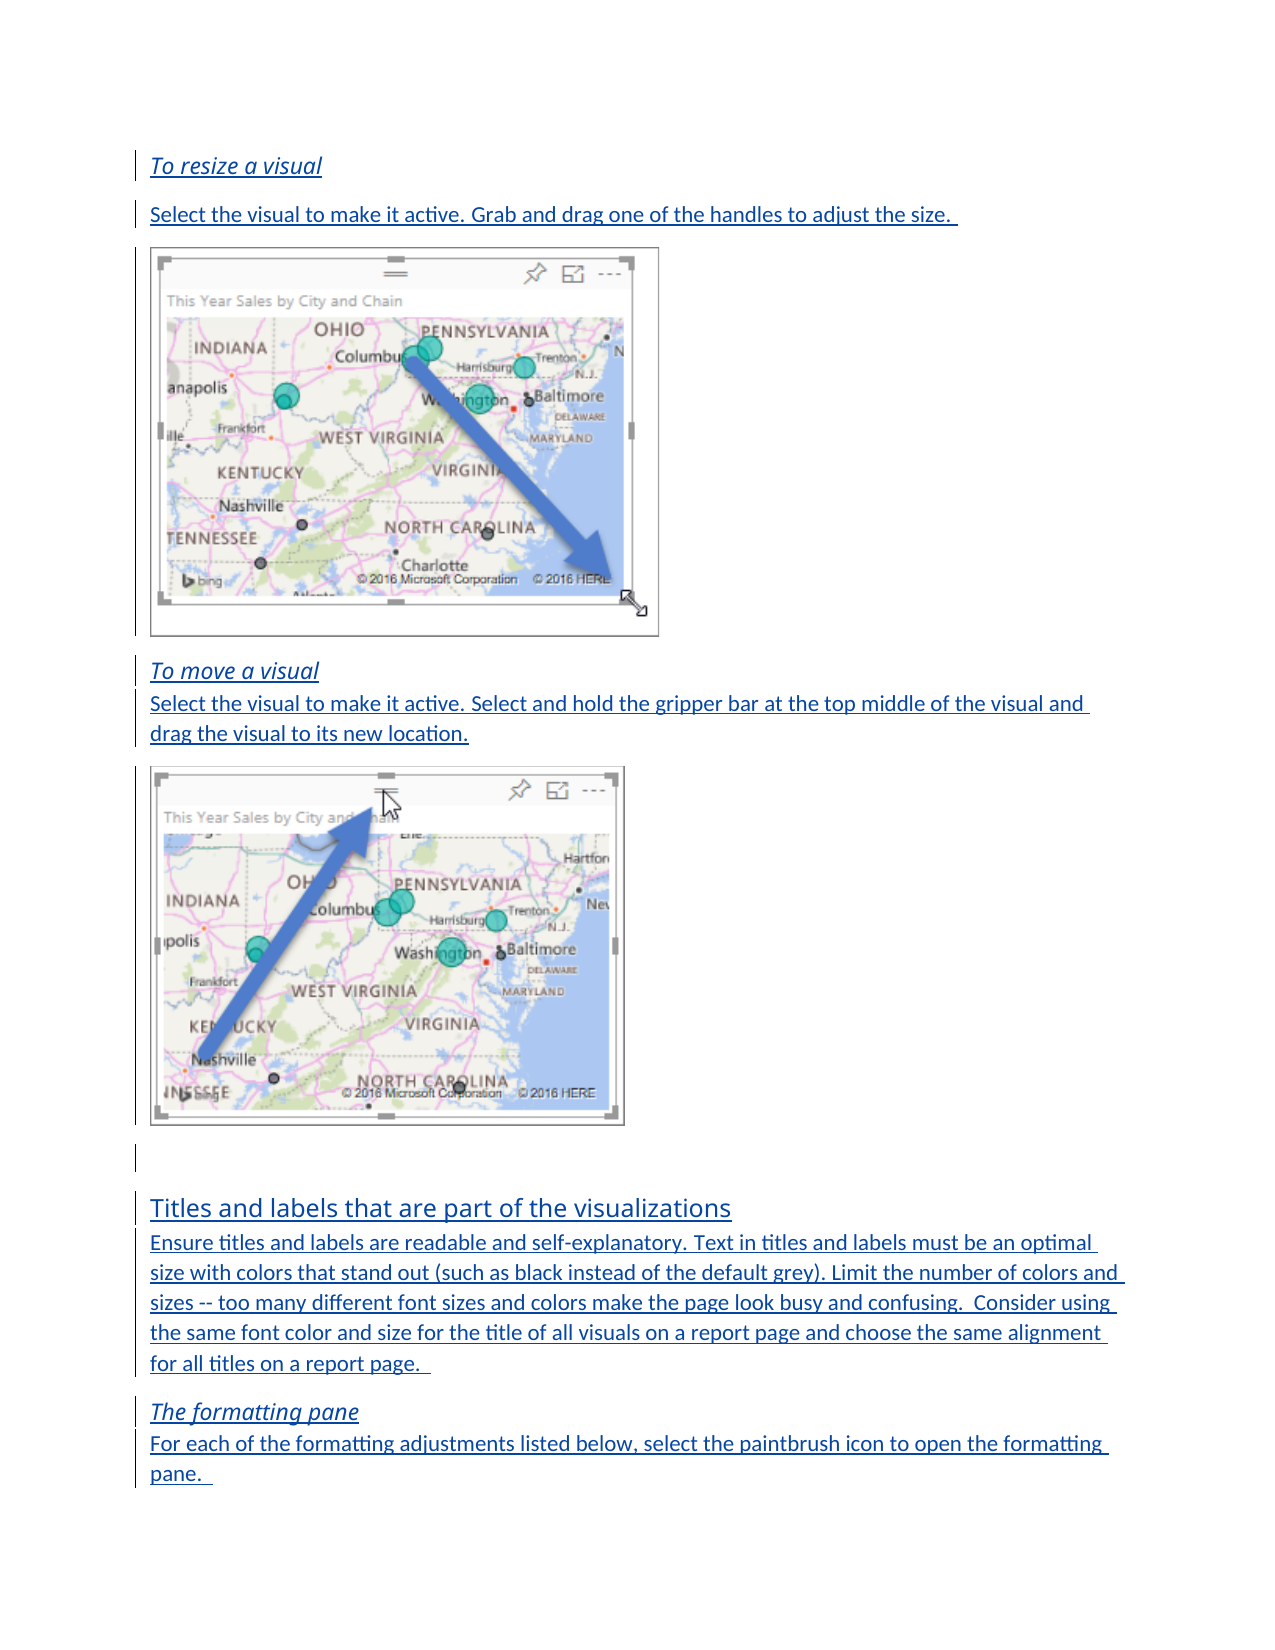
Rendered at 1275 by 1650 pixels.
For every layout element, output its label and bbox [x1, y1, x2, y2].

picture [150, 247, 660, 637]
picture [150, 766, 625, 1126]
